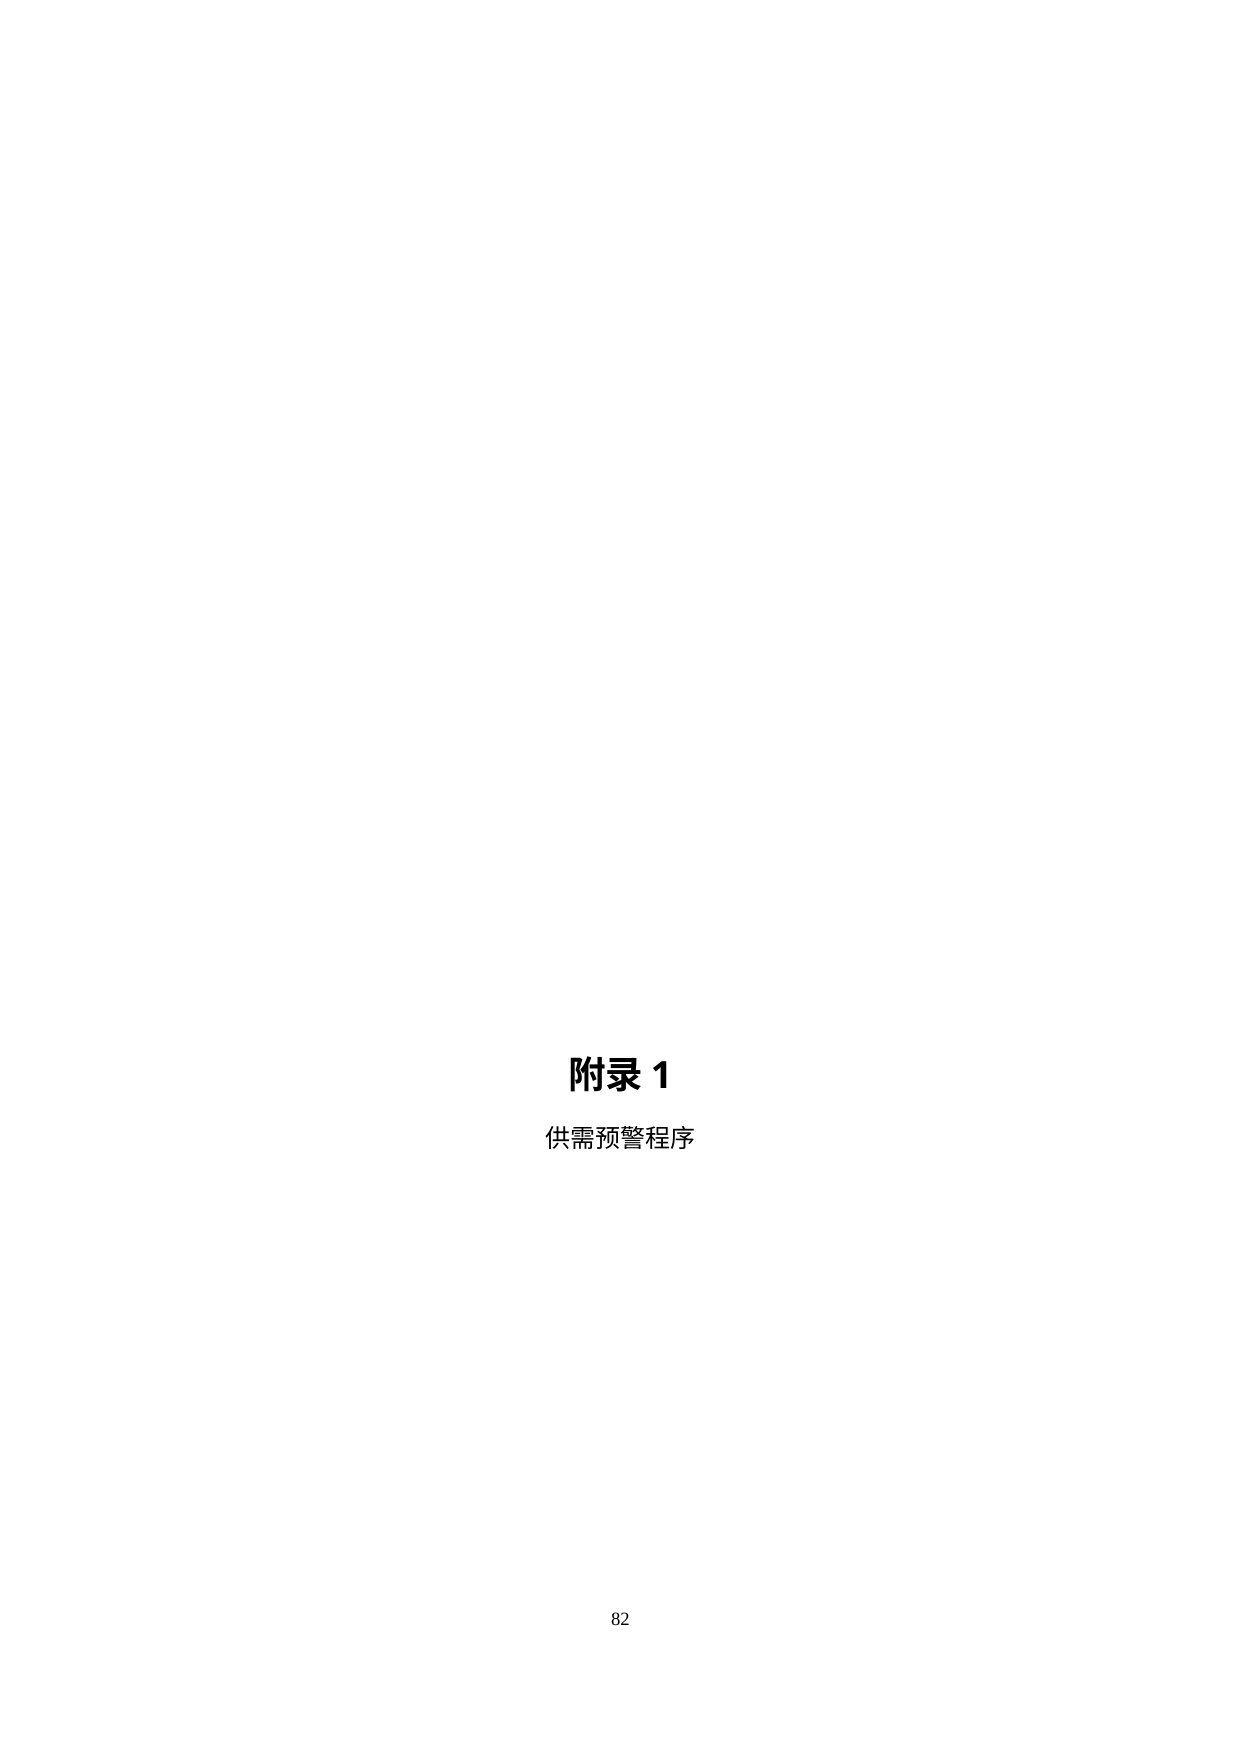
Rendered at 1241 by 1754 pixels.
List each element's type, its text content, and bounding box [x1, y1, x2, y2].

text 供需预警程序 [187, 1104, 1053, 1169]
text 附录1 [187, 1039, 1053, 1104]
